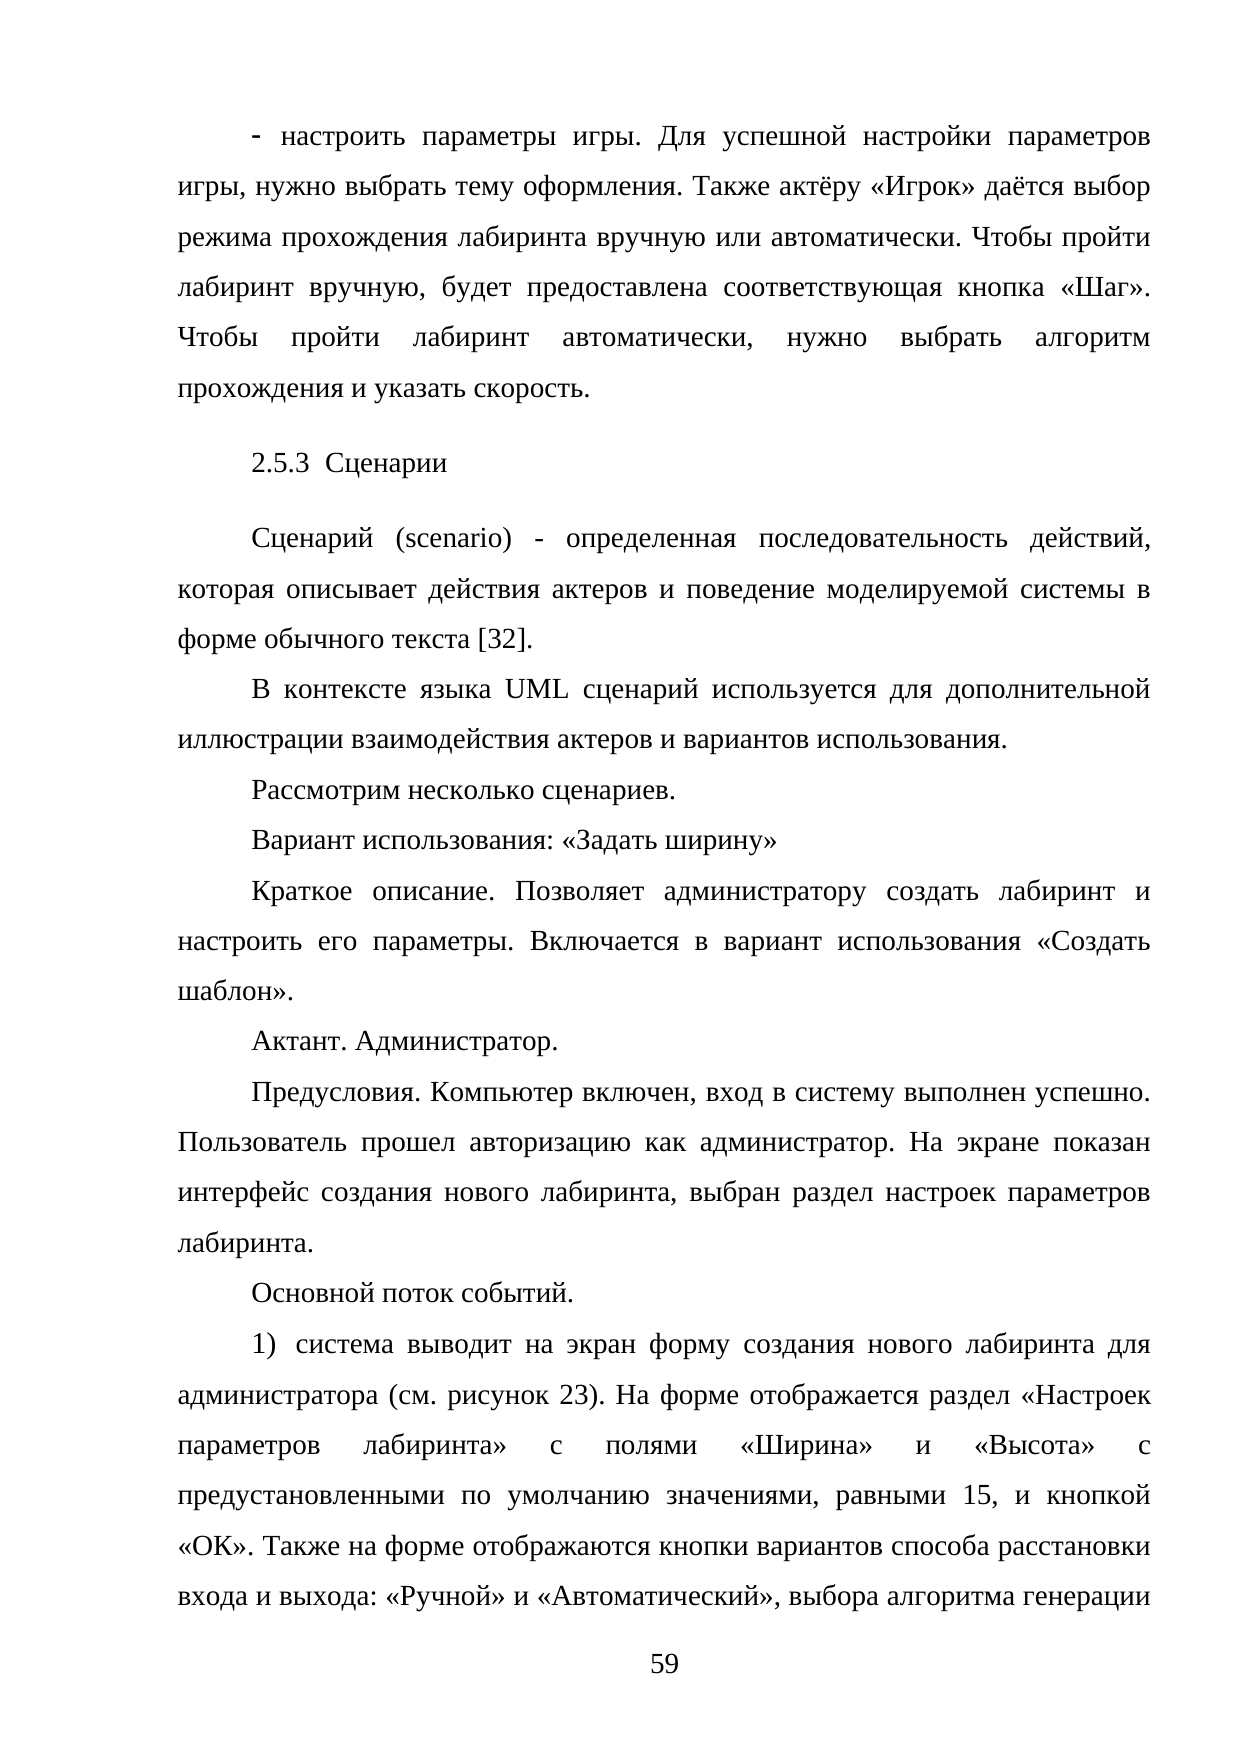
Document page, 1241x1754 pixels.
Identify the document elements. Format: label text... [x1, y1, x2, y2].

text Вариант использования: «Задать ширину» [177, 822, 1152, 856]
text В контексте языка UML сценарий используется для дополнительной иллюстрации взаимодействия актеров и вариантов использования. [177, 671, 1152, 755]
list настроить параметры игры. Для успешной настройки параметров игры, нужно выбрать тему оформления. Также актёру «Игрок» даётся выбор режима прохождения лабиринта вручную или автоматически. Чтобы пройти лабиринт вручную, будет предоставлена соответствующая кнопка «Шаг». Чтобы пройти лабиринт автоматически, нужно выбрать алгоритм прохождения и указать скорость. [177, 118, 1152, 403]
text Сценарии [251, 445, 1152, 479]
text Рассмотрим несколько сценариев. [177, 772, 1152, 806]
text Основной поток событий. [177, 1275, 1152, 1309]
text Предусловия. Компьютер включен, вход в систему выполнен успешно. Пользователь прошел авторизацию как администратор. На экране показан интерфейс создания нового лабиринта, выбран раздел настроек параметров лабиринта. [177, 1074, 1152, 1258]
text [177, 1325, 1152, 1612]
text Актант. Администратор. [177, 1023, 1152, 1057]
text Краткое описание. Позволяет администратору создать лабиринт и настроить его параметры. Включается в вариант использования «Создать шаблон». [177, 873, 1152, 1007]
text Сценарий (scenario) - определенная последовательность действий, которая описывает действия актеров и поведение моделируемой системы в форме обычного текста [32]. [177, 520, 1152, 654]
